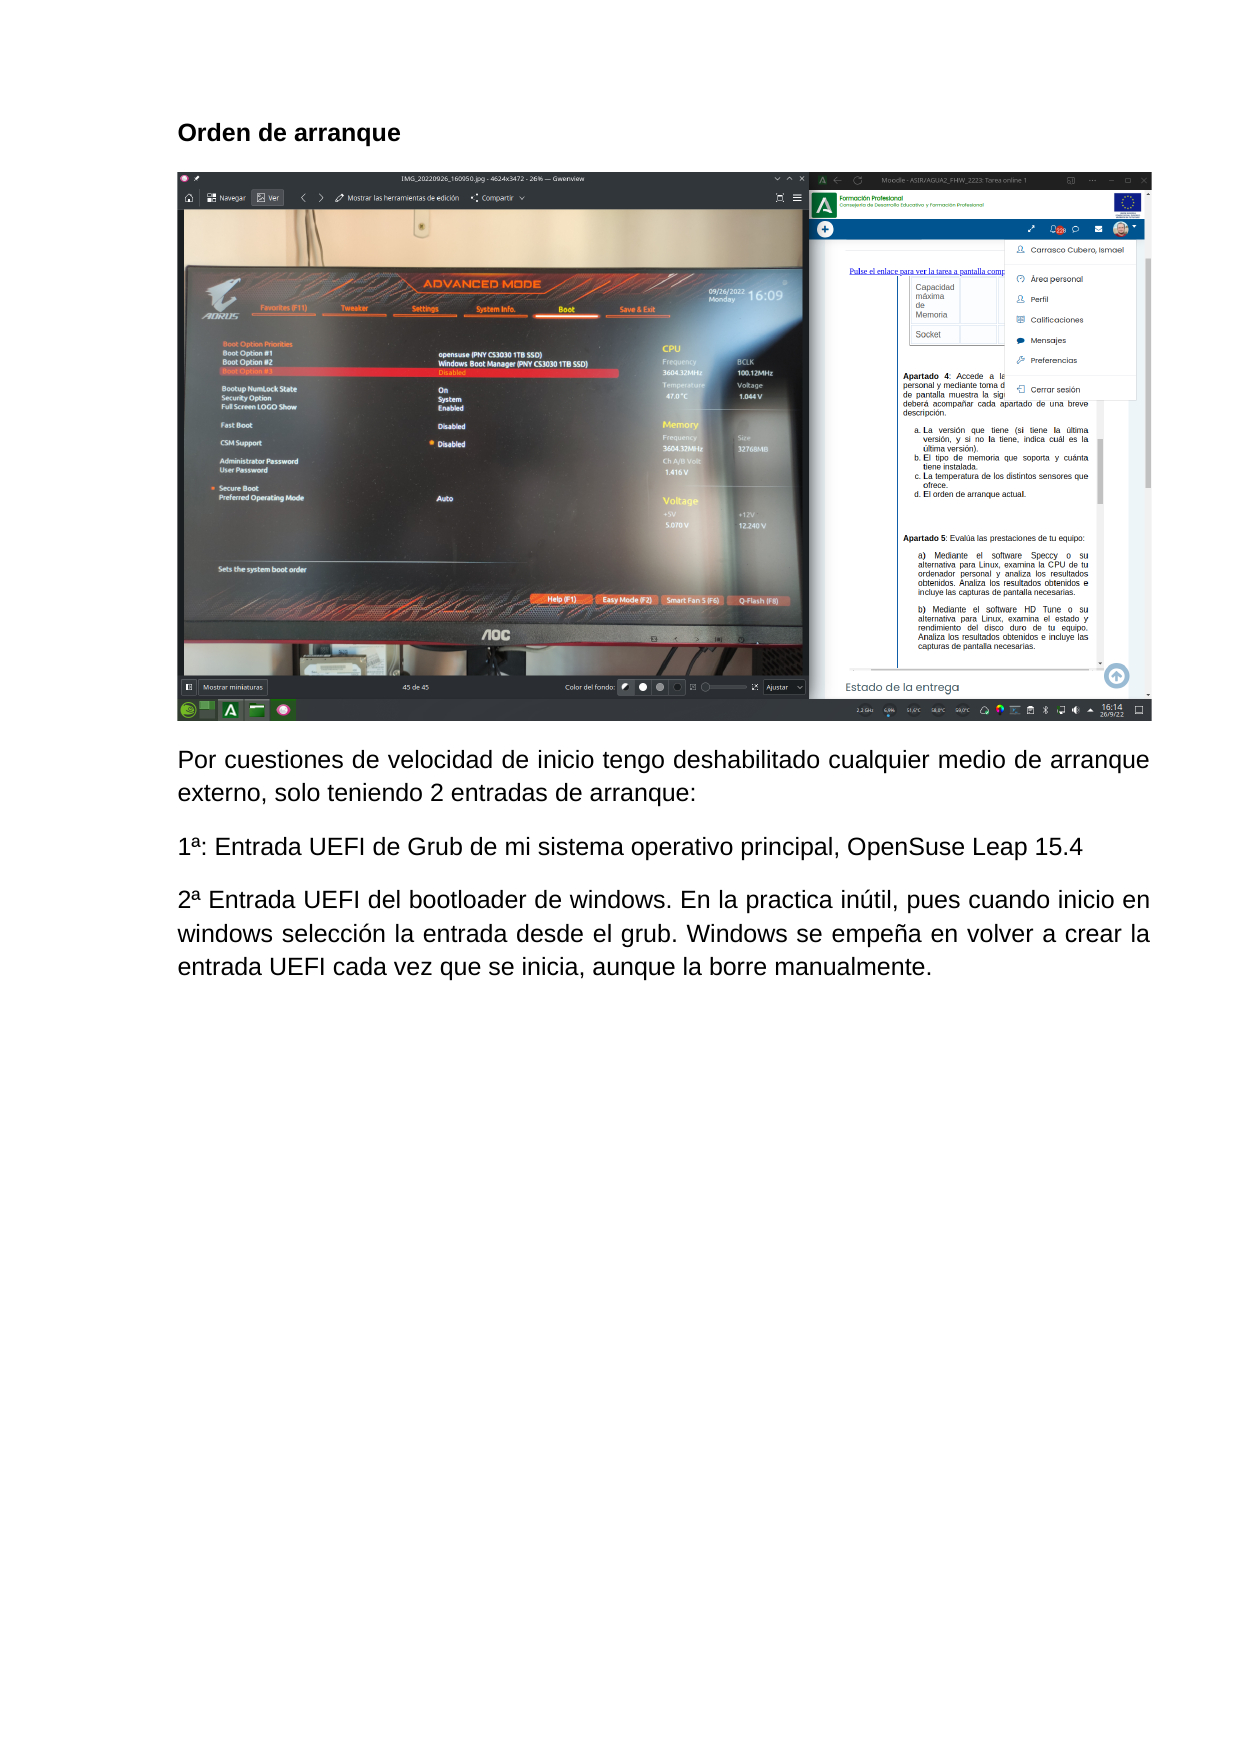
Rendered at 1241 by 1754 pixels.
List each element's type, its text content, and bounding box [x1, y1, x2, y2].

text 2ª Entrada UEFI del bootloader de windows. En la practica inútil, pues cuando inicio en windows selección la entrada desde el grub. Windows se empeña en volver a crear la entrada UEFI cada vez que se inicia, aunque la borre manualmente. [177, 886, 1152, 980]
picture [177, 172, 1152, 721]
text 1ª: Entrada UEFI de Grub de mi sistema operativo principal, OpenSuse Leap 15.4 [177, 832, 1152, 860]
text Por cuestiones de velocidad de inicio tengo deshabilitado cualquier medio de arranque externo, solo teniendo 2 entradas de arranque: [177, 745, 1152, 807]
text Orden de arranque [177, 118, 1152, 147]
